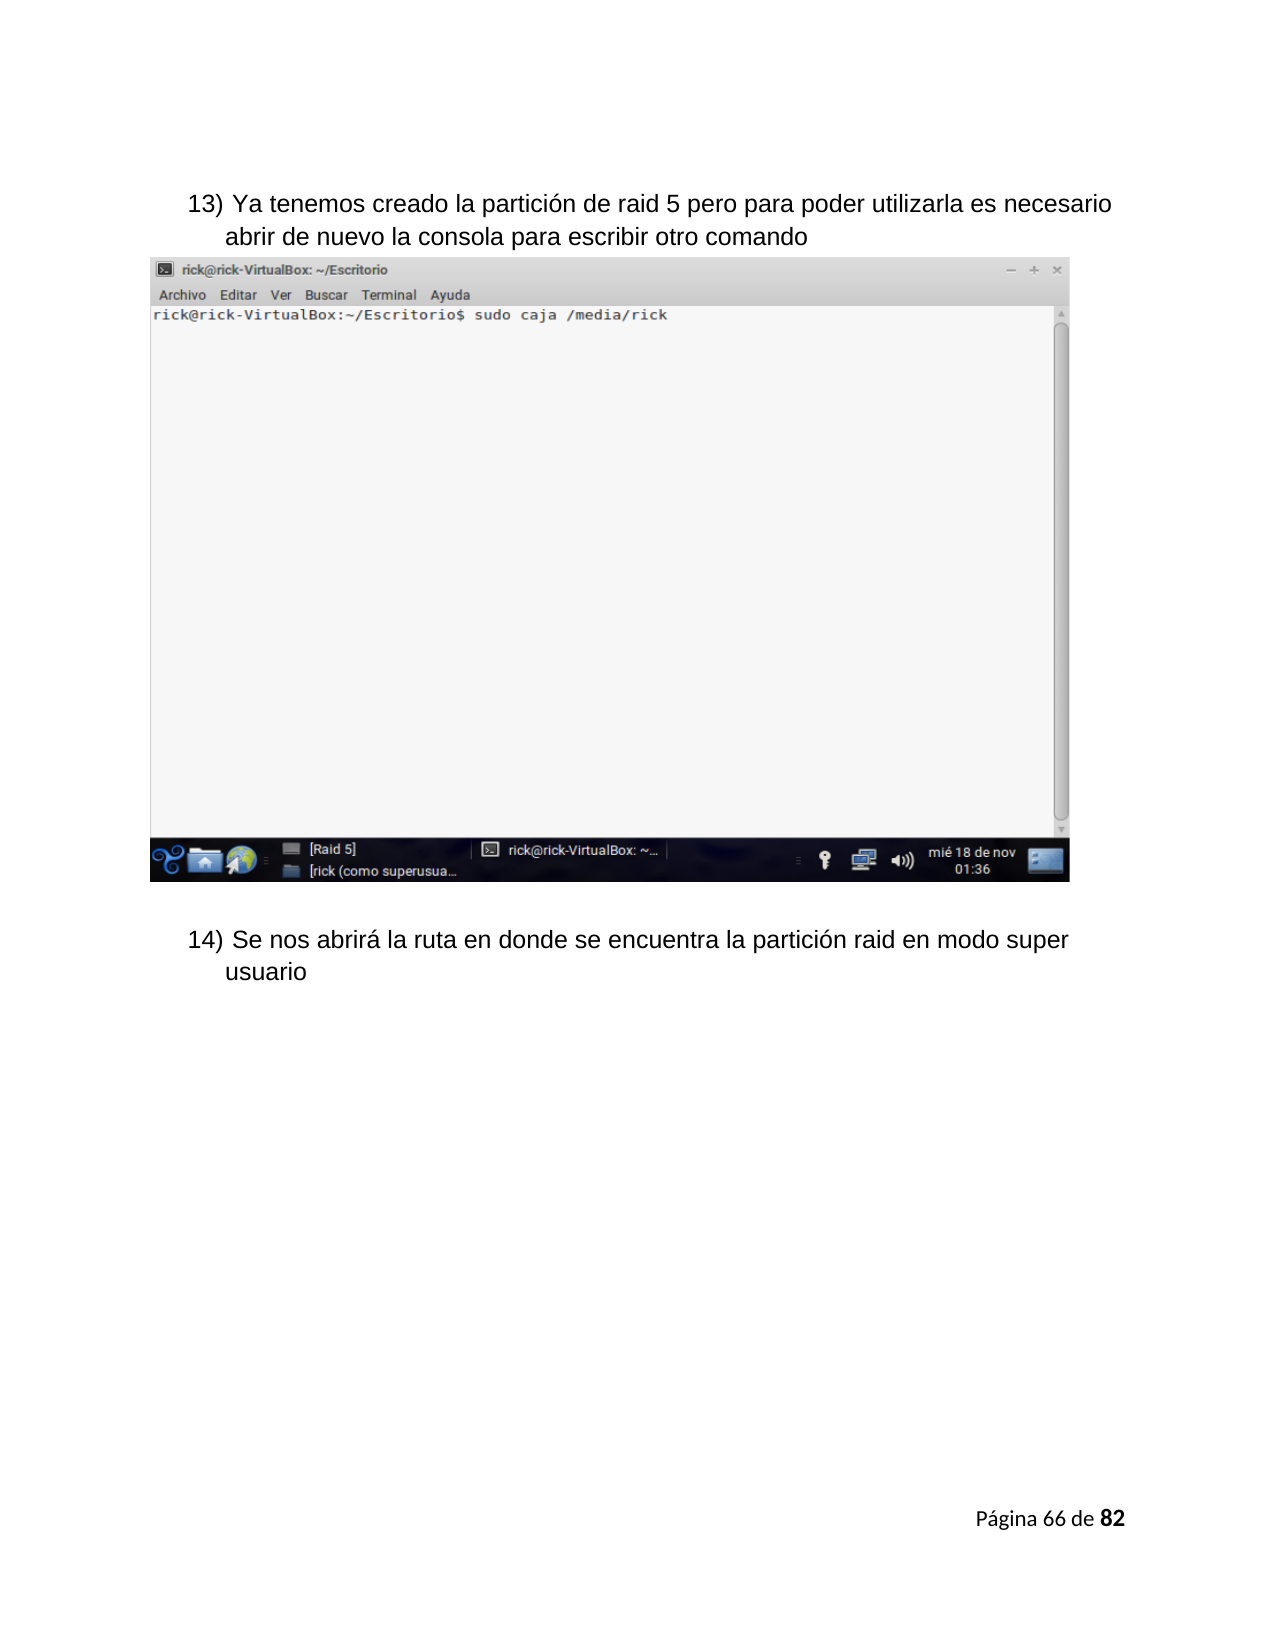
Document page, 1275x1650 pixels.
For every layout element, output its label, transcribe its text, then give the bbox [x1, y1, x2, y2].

list Ya tenemos creado la partición de raid 5 pero para poder utilizarla es necesario abrir de nuevo la consola para escribir otro comando [187, 189, 1138, 250]
list Se nos abrirá la ruta en donde se encuentra la partición raid en modo super usuario [187, 925, 1138, 986]
picture [150, 257, 1070, 882]
